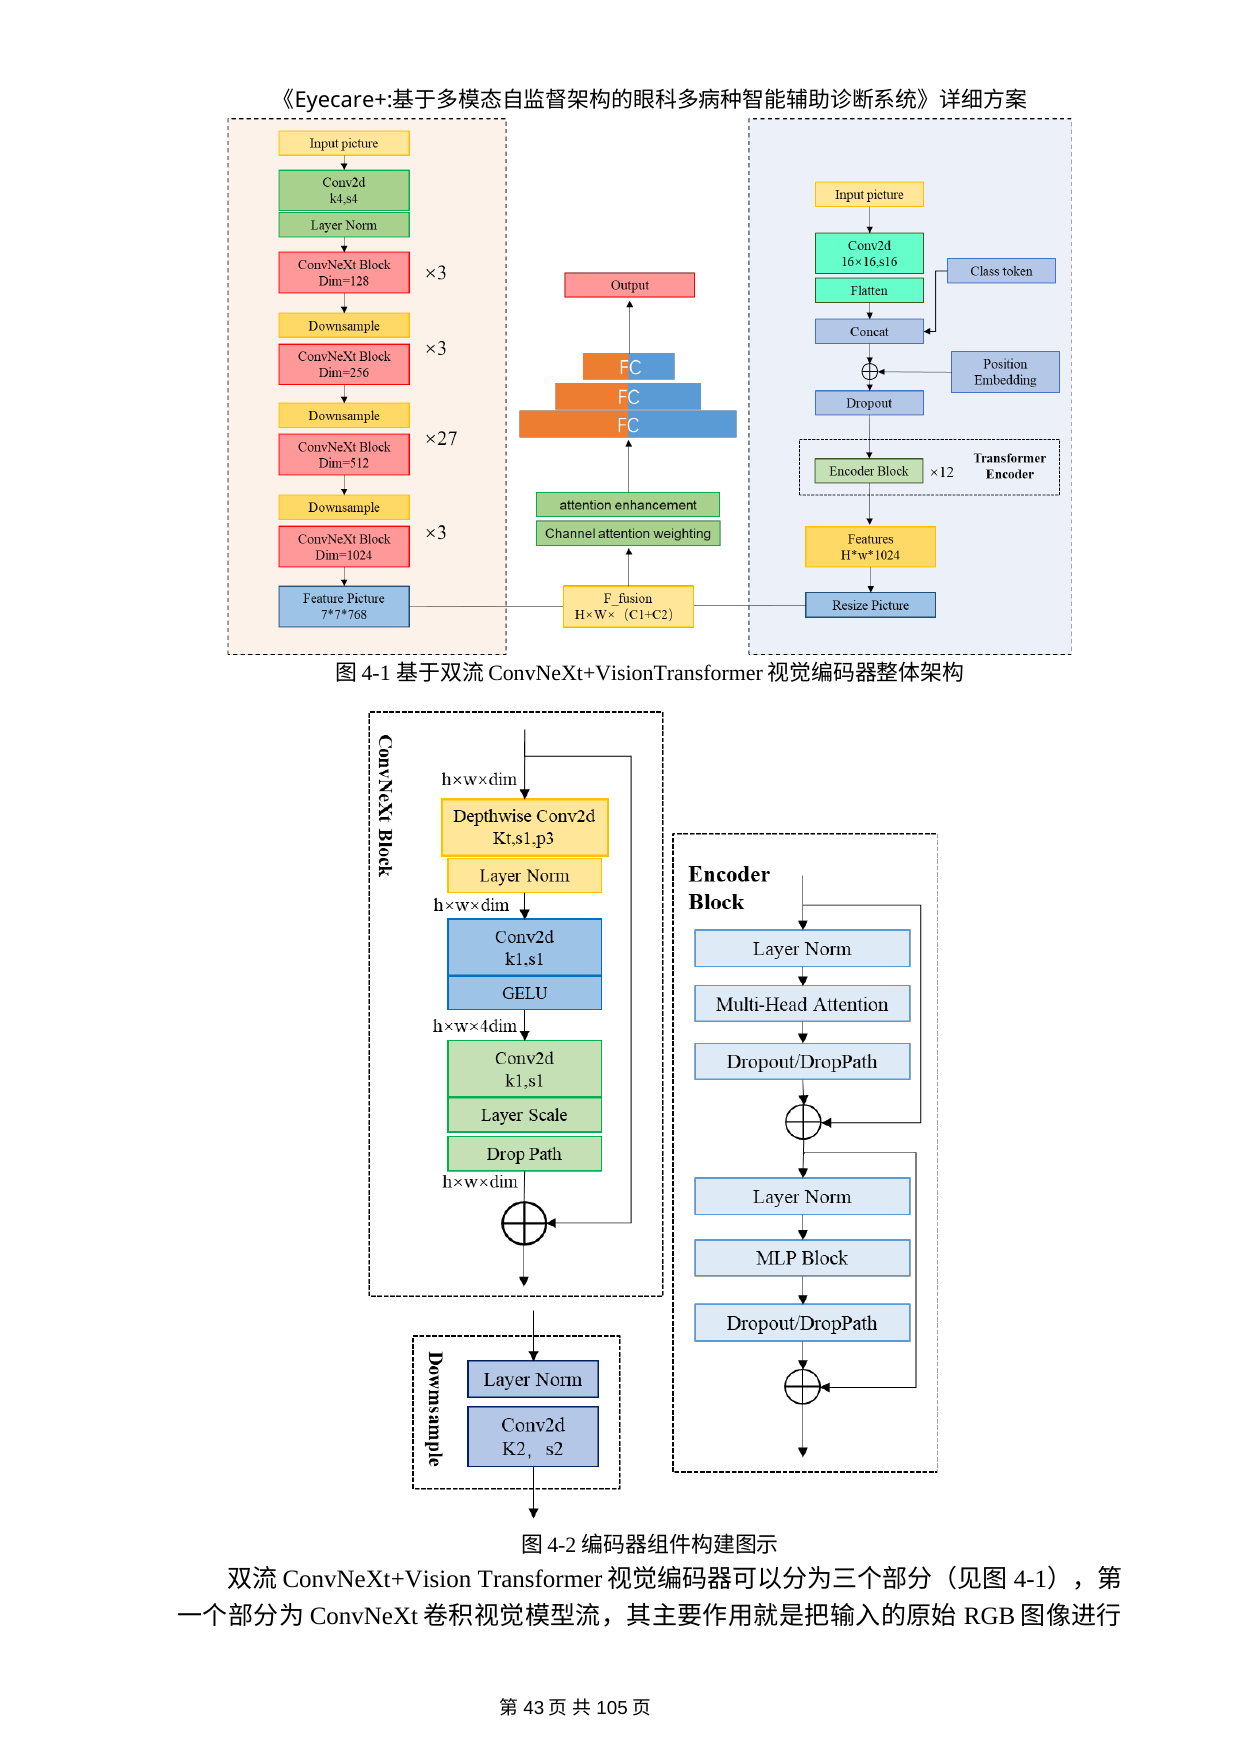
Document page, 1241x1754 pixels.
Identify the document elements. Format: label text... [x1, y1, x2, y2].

picture [361, 711, 938, 1528]
text 图4-2 编码器组件构建图示 [177, 1527, 1122, 1559]
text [177, 1559, 1122, 1631]
picture [227, 118, 1072, 655]
text 图4-1 基于双流ConvNeXt+VisionTransformer视觉编码器整体架构 [177, 655, 1122, 687]
